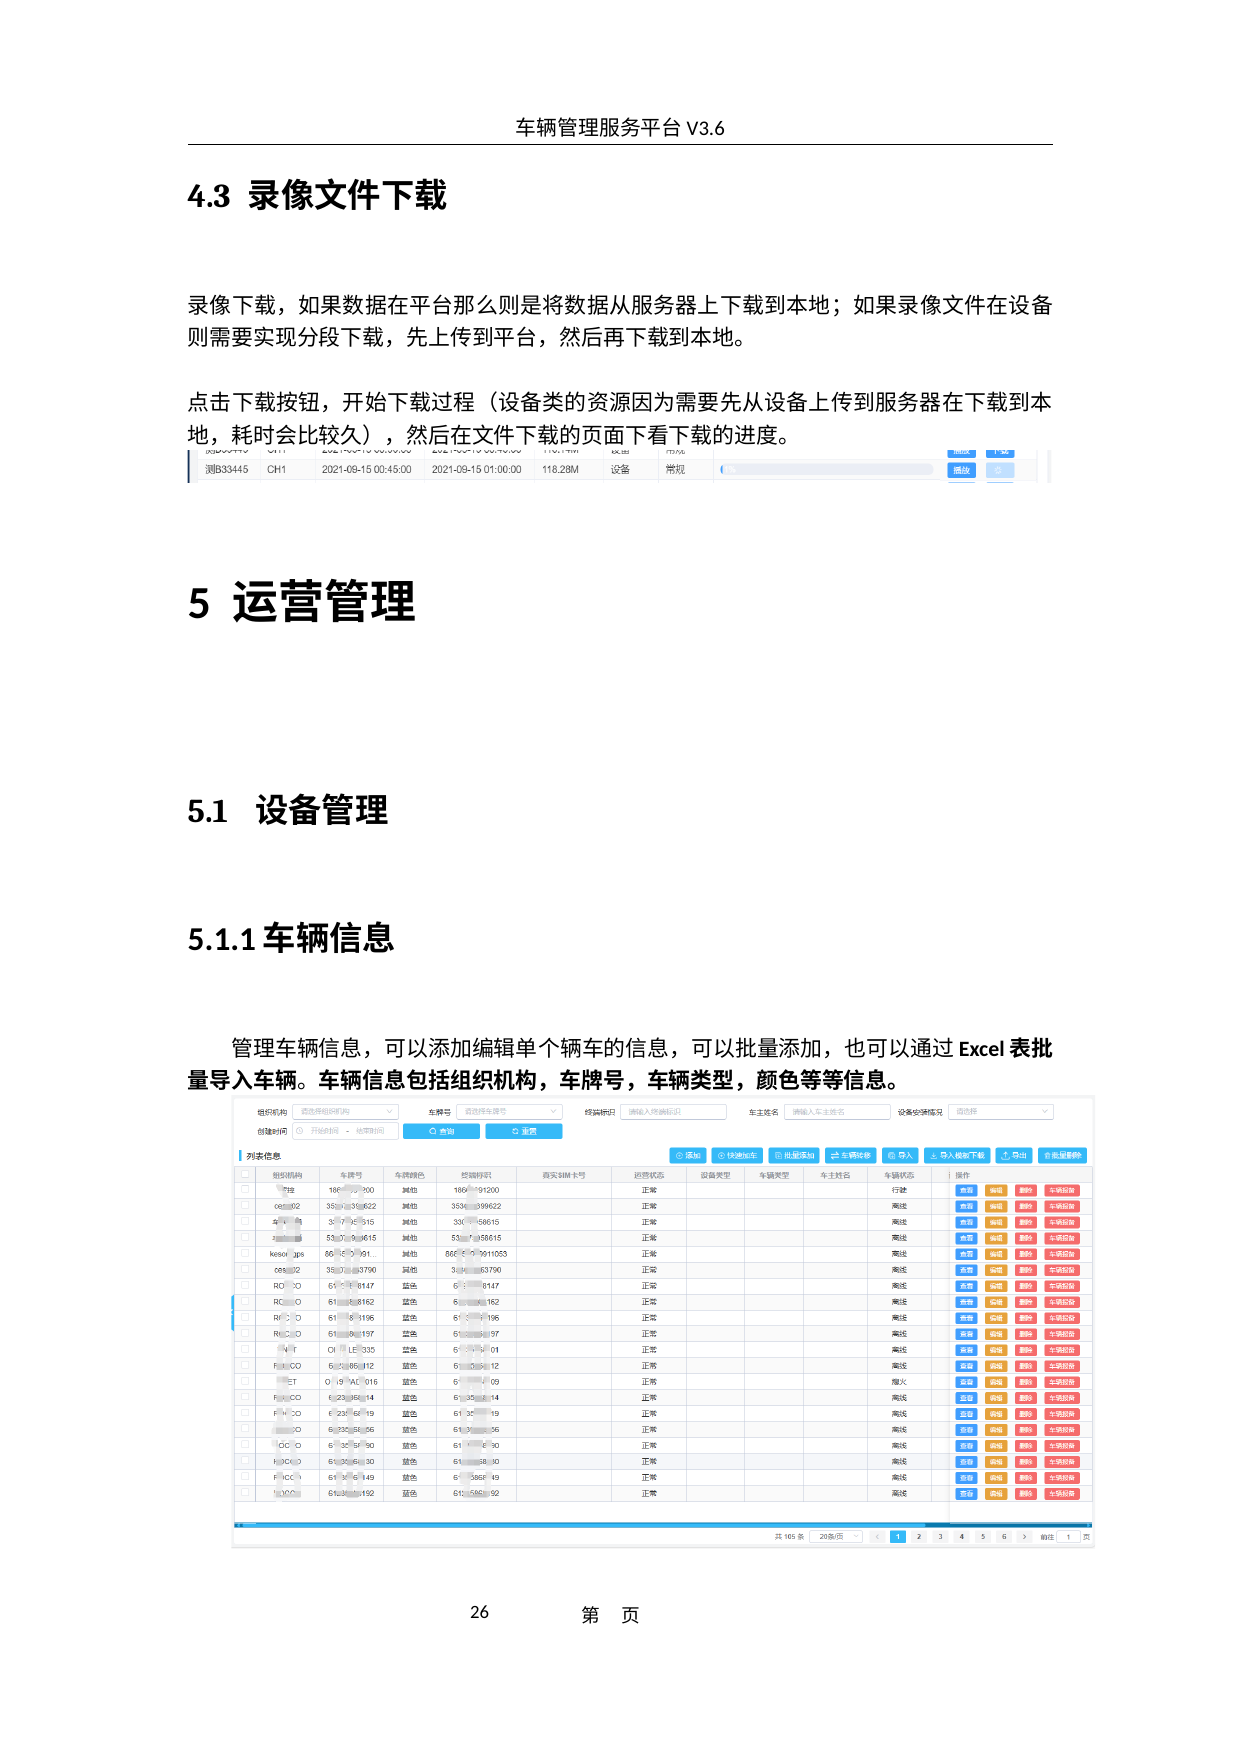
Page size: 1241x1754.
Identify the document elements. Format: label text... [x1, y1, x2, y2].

subtitle 录像文件下载 [187, 160, 1053, 225]
subtitle 运营管理 [187, 550, 1053, 648]
subtitle 车辆信息 [187, 903, 1053, 968]
text 录像下载，如果数据在平台那么则是将数据从服务器上下载到本地；如果录像文件在设备则需要实现分段下载，先上传到平台，然后再下载到本地。 [187, 287, 1053, 352]
text 点击下载按钮，开始下载过程（设备类的资源因为需要先从设备上传到服务器在下载到本地，耗时会比较久），然后在文件下载的页面下看下载的进度。 [187, 385, 1053, 450]
picture [187, 450, 1052, 483]
text 管理车辆信息，可以添加编辑单个辆车的信息，可以批量添加，也可以通过Excel表批量导入车辆。车辆信息包括组织机构，车牌号，车辆类型，颜色等等信息。 [187, 1030, 1053, 1095]
subtitle 设备管理 [187, 776, 1053, 841]
picture [231, 1095, 1096, 1549]
